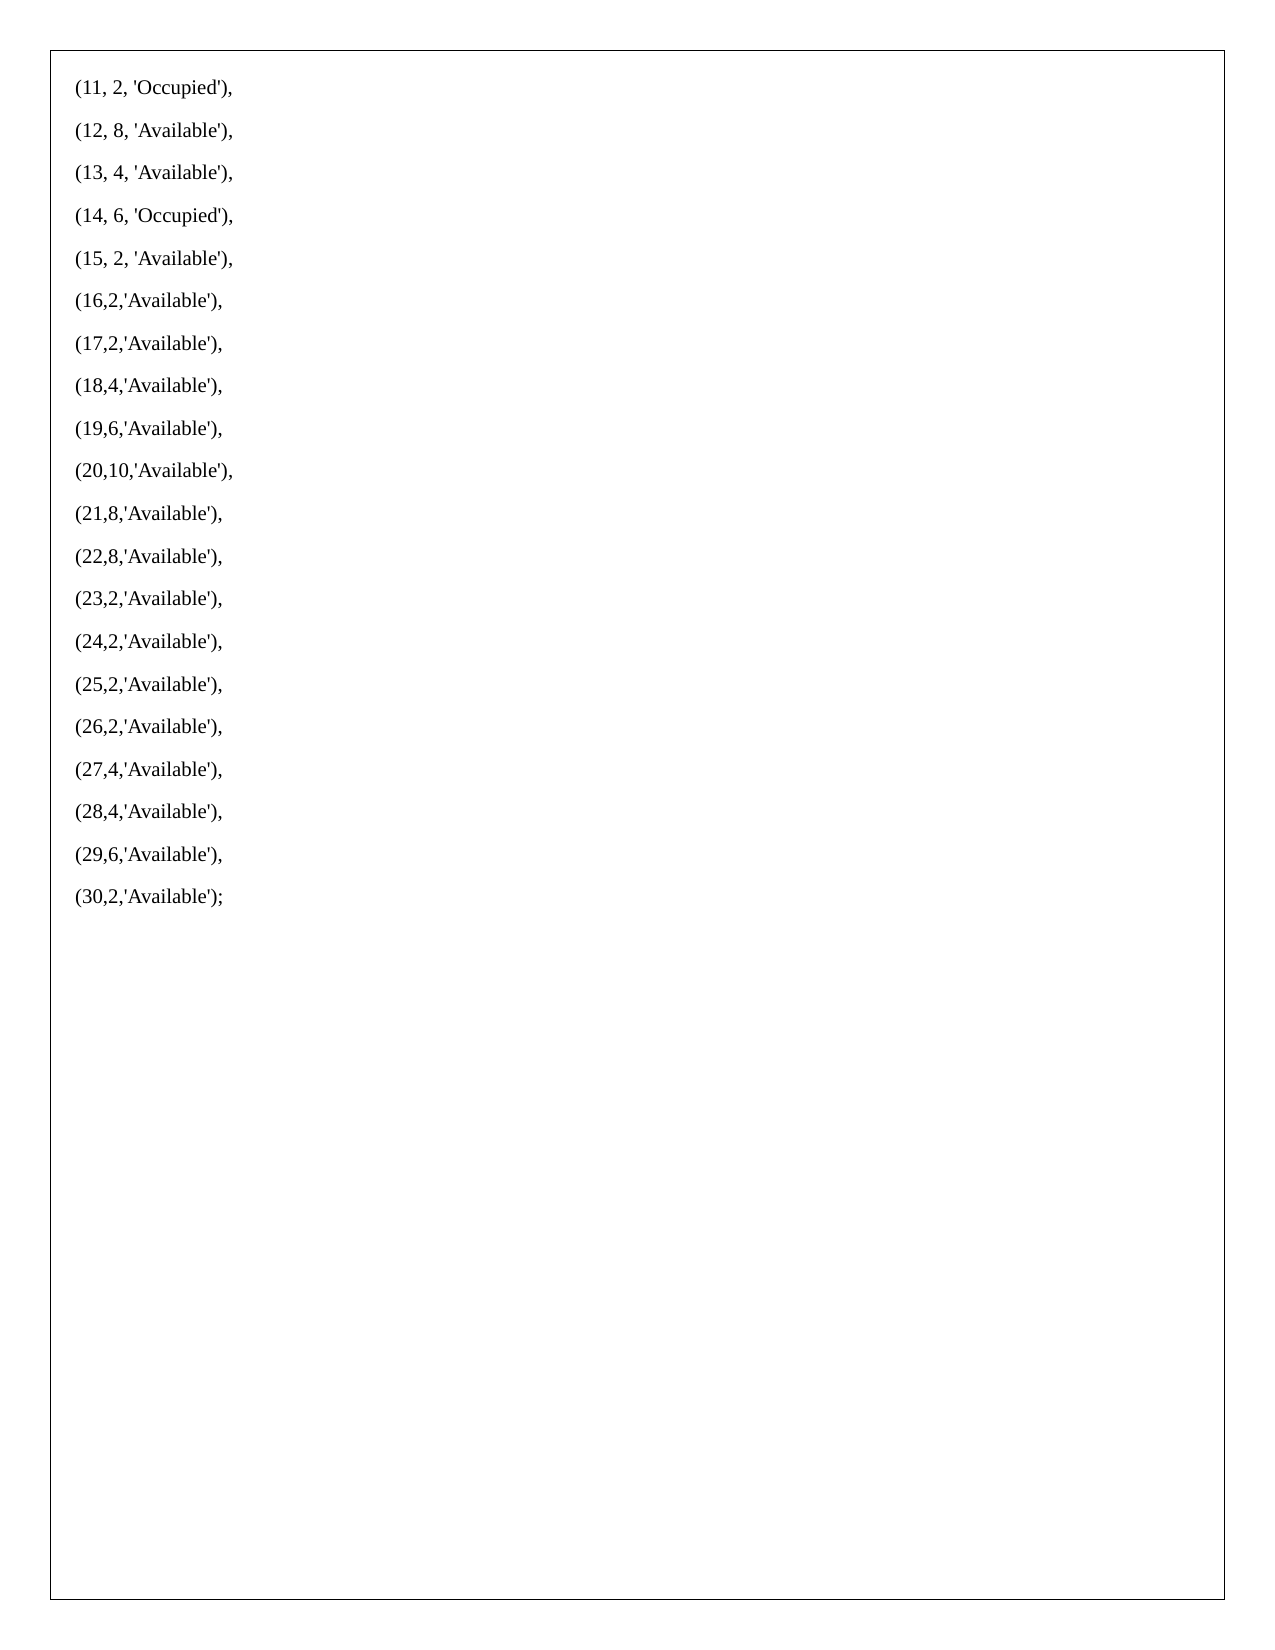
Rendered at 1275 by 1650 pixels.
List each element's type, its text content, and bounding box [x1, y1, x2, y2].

text (19,6,'Available'), [75, 416, 1200, 440]
text (11, 2, 'Occupied'), [75, 75, 1200, 99]
text (20,10,'Available'), [75, 458, 1200, 482]
text (21,8,'Available'), [75, 501, 1200, 525]
text (23,2,'Available'), [75, 586, 1200, 610]
text (17,2,'Available'), [75, 331, 1200, 355]
text (25,2,'Available'), [75, 671, 1200, 696]
text (22,8,'Available'), [75, 544, 1200, 568]
text (27,4,'Available'), [75, 757, 1200, 781]
text (24,2,'Available'), [75, 629, 1200, 653]
text (14, 6, 'Occupied'), [75, 203, 1200, 227]
text (26,2,'Available'), [75, 714, 1200, 738]
text (30,2,'Available'); [75, 884, 1200, 908]
text (29,6,'Available'), [75, 842, 1200, 866]
text (18,4,'Available'), [75, 373, 1200, 397]
text (16,2,'Available'), [75, 288, 1200, 312]
text (15, 2, 'Available'), [75, 245, 1200, 269]
text (13, 4, 'Available'), [75, 160, 1200, 184]
text (28,4,'Available'), [75, 799, 1200, 823]
text (12, 8, 'Available'), [75, 118, 1200, 142]
